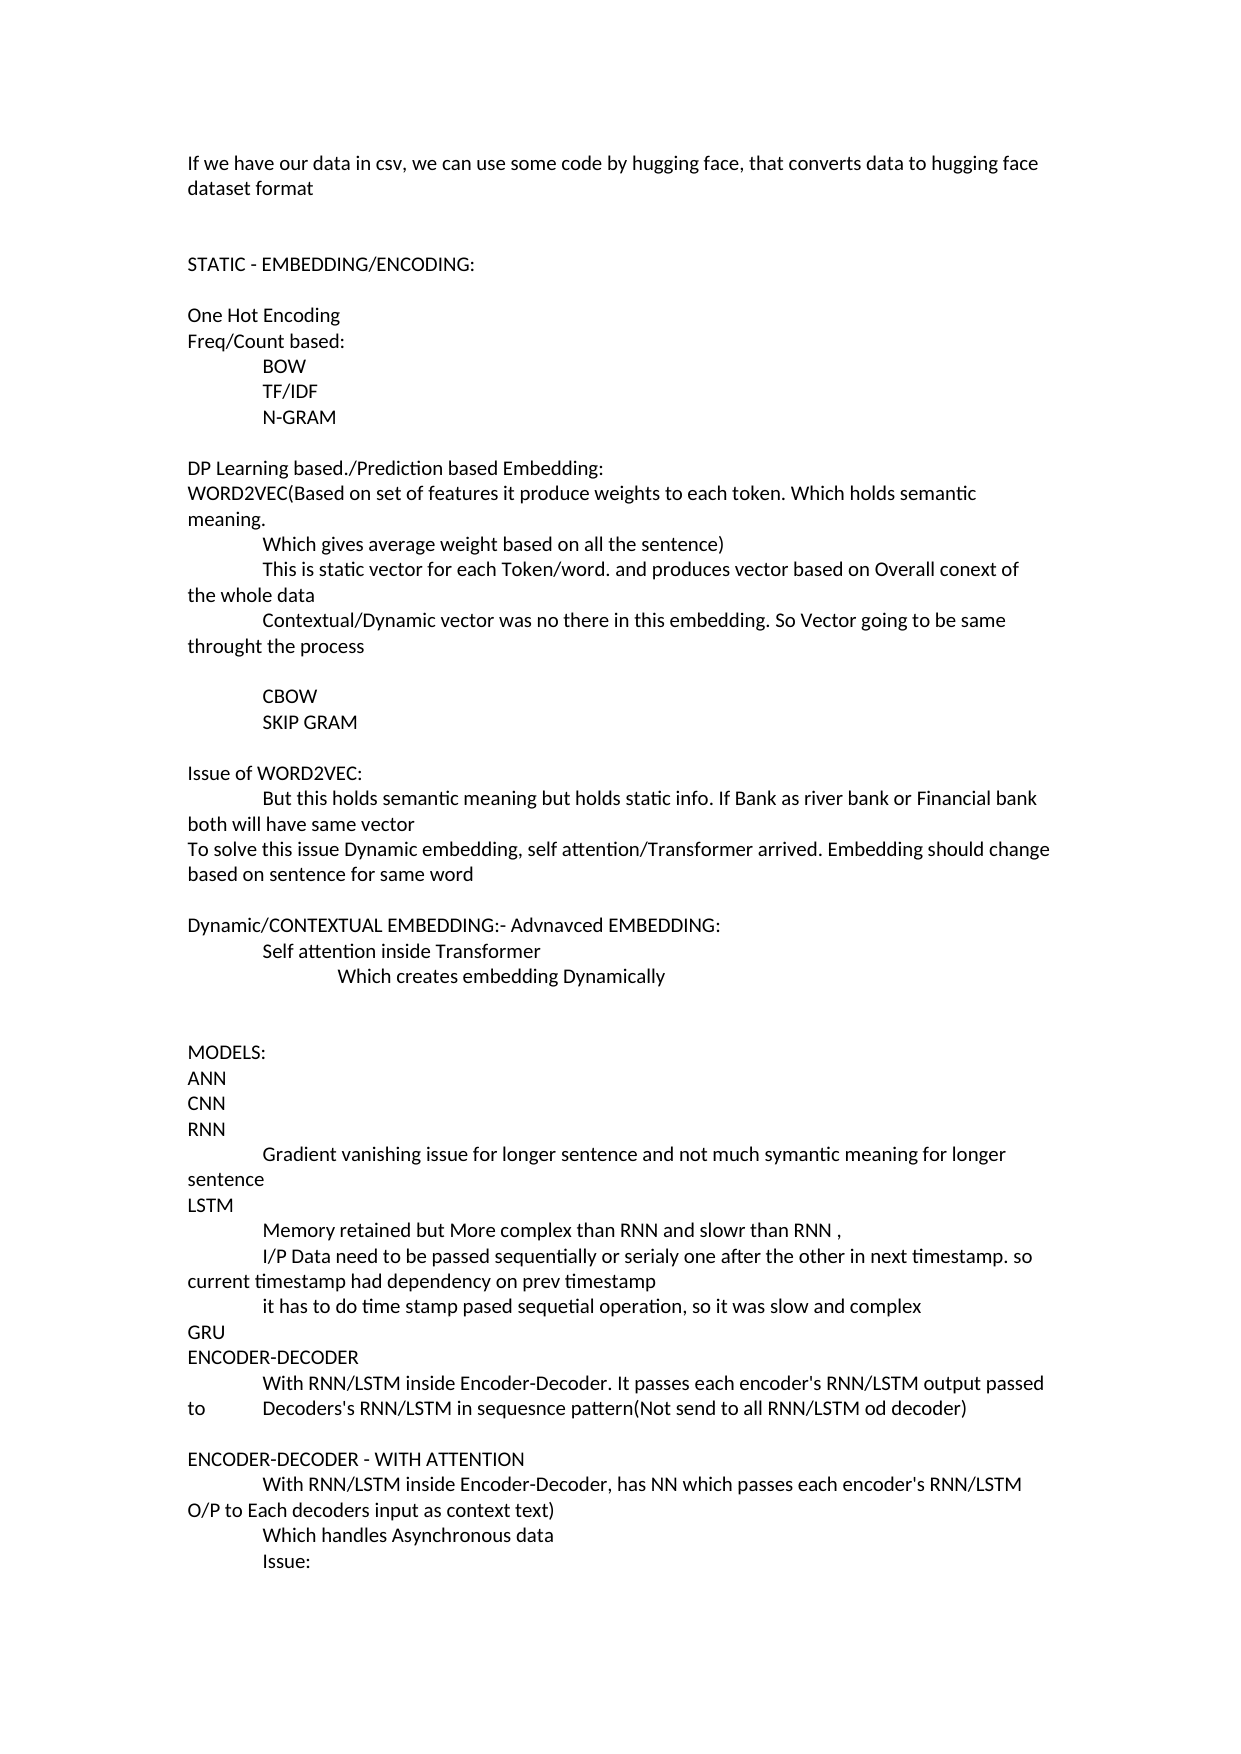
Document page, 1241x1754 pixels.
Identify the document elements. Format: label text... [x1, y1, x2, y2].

text ENCODER-DECODER - WITH ATTENTION [187, 1446, 1053, 1472]
text To solve this issue Dynamic embedding, self attention/Transformer arrived. Embedding should change based on sentence for same word [187, 836, 1053, 887]
text RNN [187, 1116, 1053, 1141]
text Which gives average weight based on all the sentence) [187, 531, 1053, 557]
text Which creates embedding Dynamically [187, 963, 1053, 989]
text I/P Data need to be passed sequentially or serialy one after the other in next timestamp. so current timestamp had dependency on prev timestamp [187, 1243, 1053, 1294]
text If we have our data in csv, we can use some code by hugging face, that converts data to hugging face dataset format [187, 150, 1053, 201]
text Which handles Asynchronous data [187, 1522, 1053, 1548]
text WORD2VEC(Based on set of features it produce weights to each token. Which holds semantic meaning. [187, 480, 1053, 531]
text But this holds semantic meaning but holds static info. If Bank as river bank or Financial bank both will have same vector [187, 785, 1053, 836]
text Self attention inside Transformer [187, 938, 1053, 963]
text N-GRAM [187, 404, 1053, 429]
text TF/IDF [187, 379, 1053, 404]
text DP Learning based./Prediction based Embedding: [187, 455, 1053, 480]
text STATIC - EMBEDDING/ENCODING: [187, 252, 1053, 277]
text This is static vector for each Token/word. and produces vector based on Overall conext of the whole data [187, 557, 1053, 607]
text Issue of WORD2VEC: [187, 760, 1053, 785]
text it has to do time stamp pased sequetial operation, so it was slow and complex [187, 1294, 1053, 1319]
text Memory retained but More complex than RNN and slowr than RNN , [187, 1217, 1053, 1243]
text MODELS: [187, 1039, 1053, 1065]
text CBOW [187, 684, 1053, 709]
text Gradient vanishing issue for longer sentence and not much symantic meaning for longer sentence [187, 1141, 1053, 1192]
text With RNN/LSTM inside Encoder-Decoder. It passes each encoder's RNN/LSTM output passed to Decoders's RNN/LSTM in sequesnce pattern(Not send to all RNN/LSTM od decoder) [187, 1370, 1053, 1421]
text SKIP GRAM [187, 709, 1053, 734]
text CNN [187, 1090, 1053, 1116]
text Freq/Count based: [187, 328, 1053, 353]
text BOW [187, 353, 1053, 379]
text One Hot Encoding [187, 302, 1053, 328]
text Contextual/Dynamic vector was no there in this embedding. So Vector going to be same throught the process [187, 607, 1053, 658]
text Issue: [187, 1548, 1053, 1573]
text Dynamic/CONTEXTUAL EMBEDDING:- Advnavced EMBEDDING: [187, 912, 1053, 938]
text GRU [187, 1319, 1053, 1344]
text With RNN/LSTM inside Encoder-Decoder, has NN which passes each encoder's RNN/LSTM O/P to Each decoders input as context text) [187, 1472, 1053, 1522]
text LSTM [187, 1192, 1053, 1217]
text ENCODER-DECODER [187, 1344, 1053, 1370]
text ANN [187, 1065, 1053, 1090]
